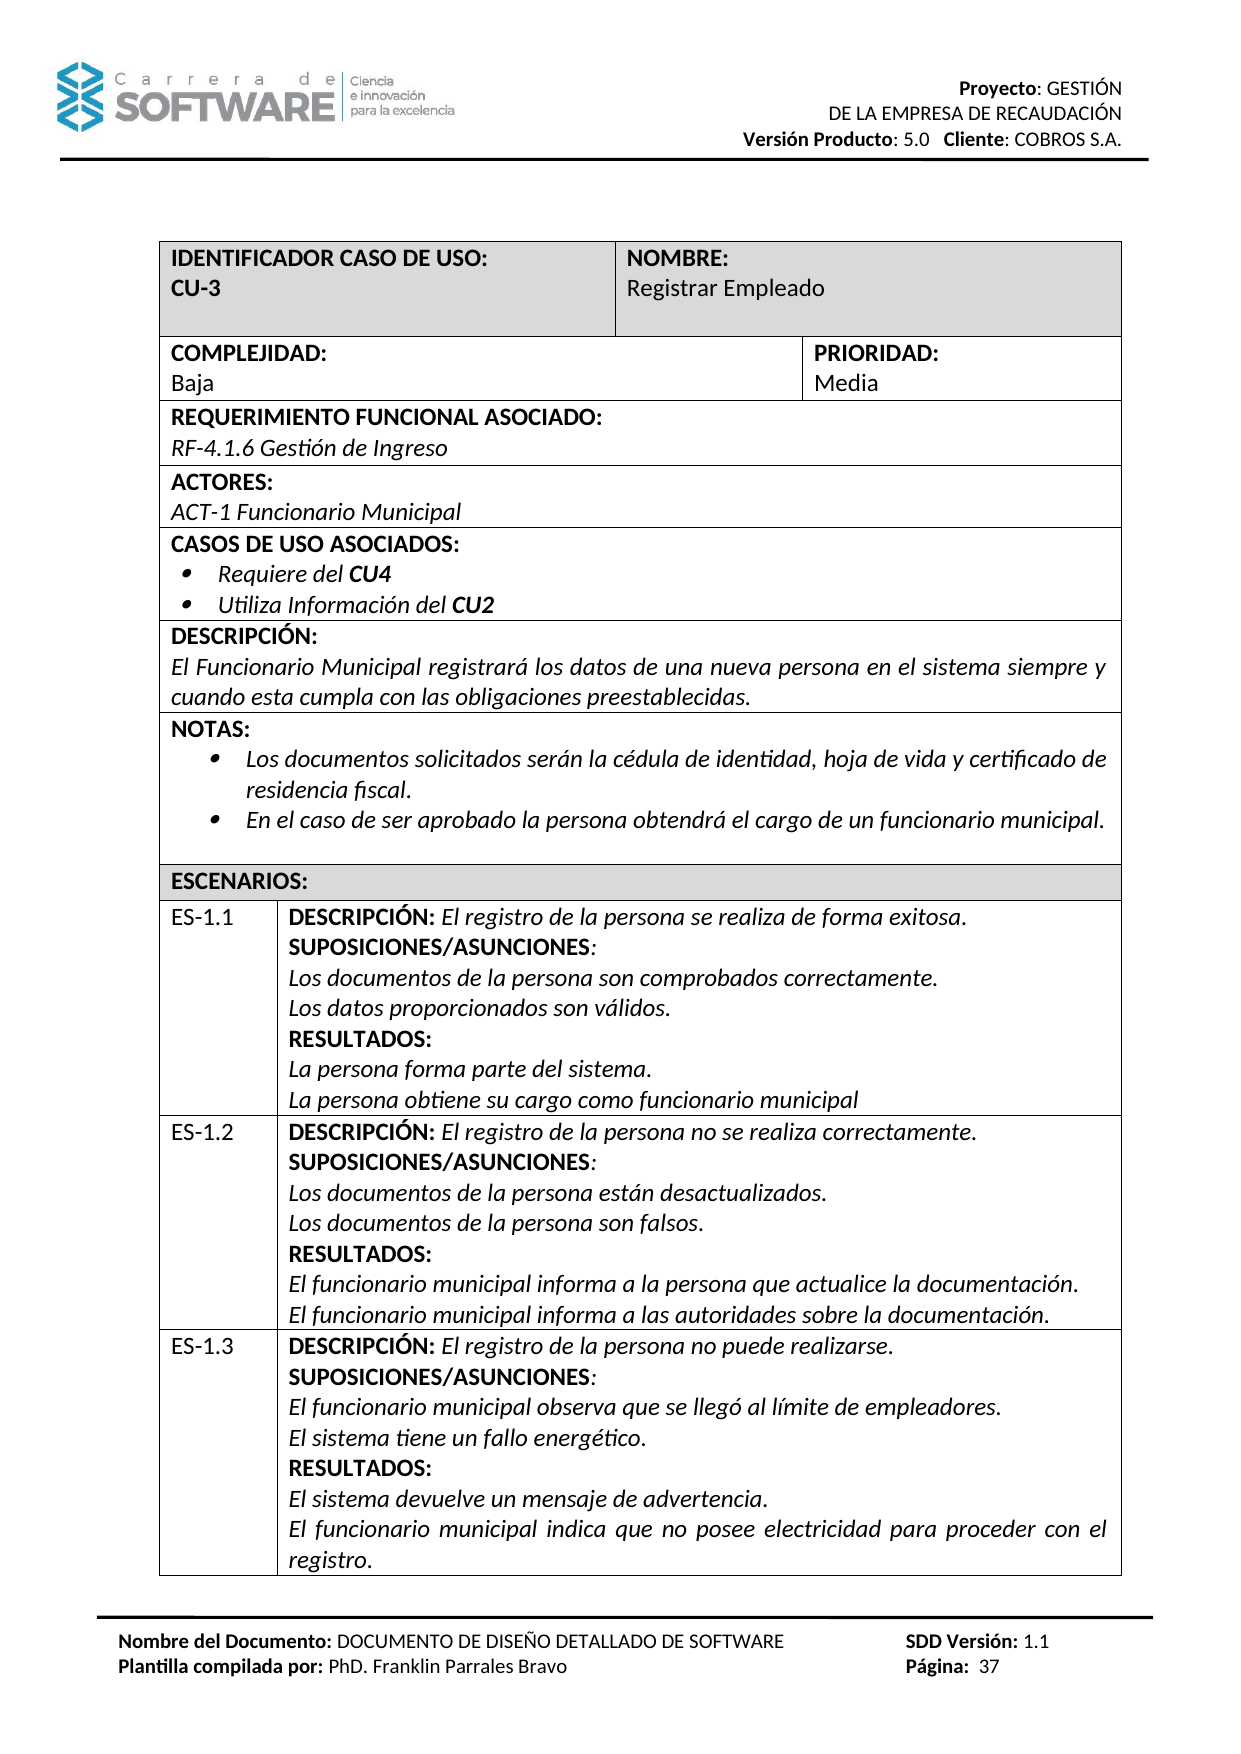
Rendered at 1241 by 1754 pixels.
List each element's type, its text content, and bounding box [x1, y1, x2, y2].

table_cell ES-1.1 [160, 901, 277, 1114]
picture [46, 46, 461, 154]
table_header IDENTIFICADOR CASO DE USO: CU-3 [160, 242, 615, 336]
table_cell DESCRIPCIÓN: El registro de la persona se realiza de forma exitosa. SUPOSICIONES/ASUNCIONES: Los documentos de la persona son comprobados correctamente. Los datos proporcionados son válidos. RESULTADOS: La persona forma parte del sistema. La persona obtiene su cargo como funcionario municipal [278, 901, 1121, 1114]
table_cell DESCRIPCIÓN: El registro de la persona no puede realizarse. SUPOSICIONES/ASUNCIONES: El funcionario municipal observa que se llegó al límite de empleadores. El sistema tiene un fallo energético. RESULTADOS: El sistema devuelve un mensaje de advertencia. El funcionario municipal indica que no posee electricidad para proceder con el registro. [278, 1330, 1121, 1574]
table_header NOMBRE: Registrar Empleado [616, 242, 1121, 336]
table_cell ES-1.3 [160, 1330, 277, 1574]
table_cell ACTORES: ACT-1 Funcionario Municipal [160, 466, 1121, 527]
table_cell REQUERIMIENTO FUNCIONAL ASOCIADO: RF-4.1.6 Gestión de Ingreso [160, 401, 1121, 465]
table_cell ES-1.2 [160, 1116, 277, 1329]
table_cell DESCRIPCIÓN: El registro de la persona no se realiza correctamente. SUPOSICIONES/ASUNCIONES: Los documentos de la persona están desactualizados. Los documentos de la persona son falsos. RESULTADOS: El funcionario municipal informa a la persona que actualice la documentación. El funcionario municipal informa a las autoridades sobre la documentación. [278, 1116, 1121, 1329]
table_cell ESCENARIOS: [160, 865, 1121, 900]
table_cell COMPLEJIDAD: Baja [160, 337, 802, 400]
table_cell NOTAS: Los documentos solicitados serán la cédula de identidad, hoja de vida y certificado de residencia fiscal. En el caso de ser aprobado la persona obtendrá el cargo de un funcionario municipal. [160, 713, 1121, 864]
table_cell PRIORIDAD: Media [803, 337, 1121, 400]
table_cell CASOS DE USO ASOCIADOS: Requiere del CU4 Utiliza Información del CU2 [160, 528, 1121, 619]
table_cell DESCRIPCIÓN: El Funcionario Municipal registrará los datos de una nueva persona en el sistema siempre y cuando esta cumpla con las obligaciones preestablecidas. [160, 621, 1121, 712]
